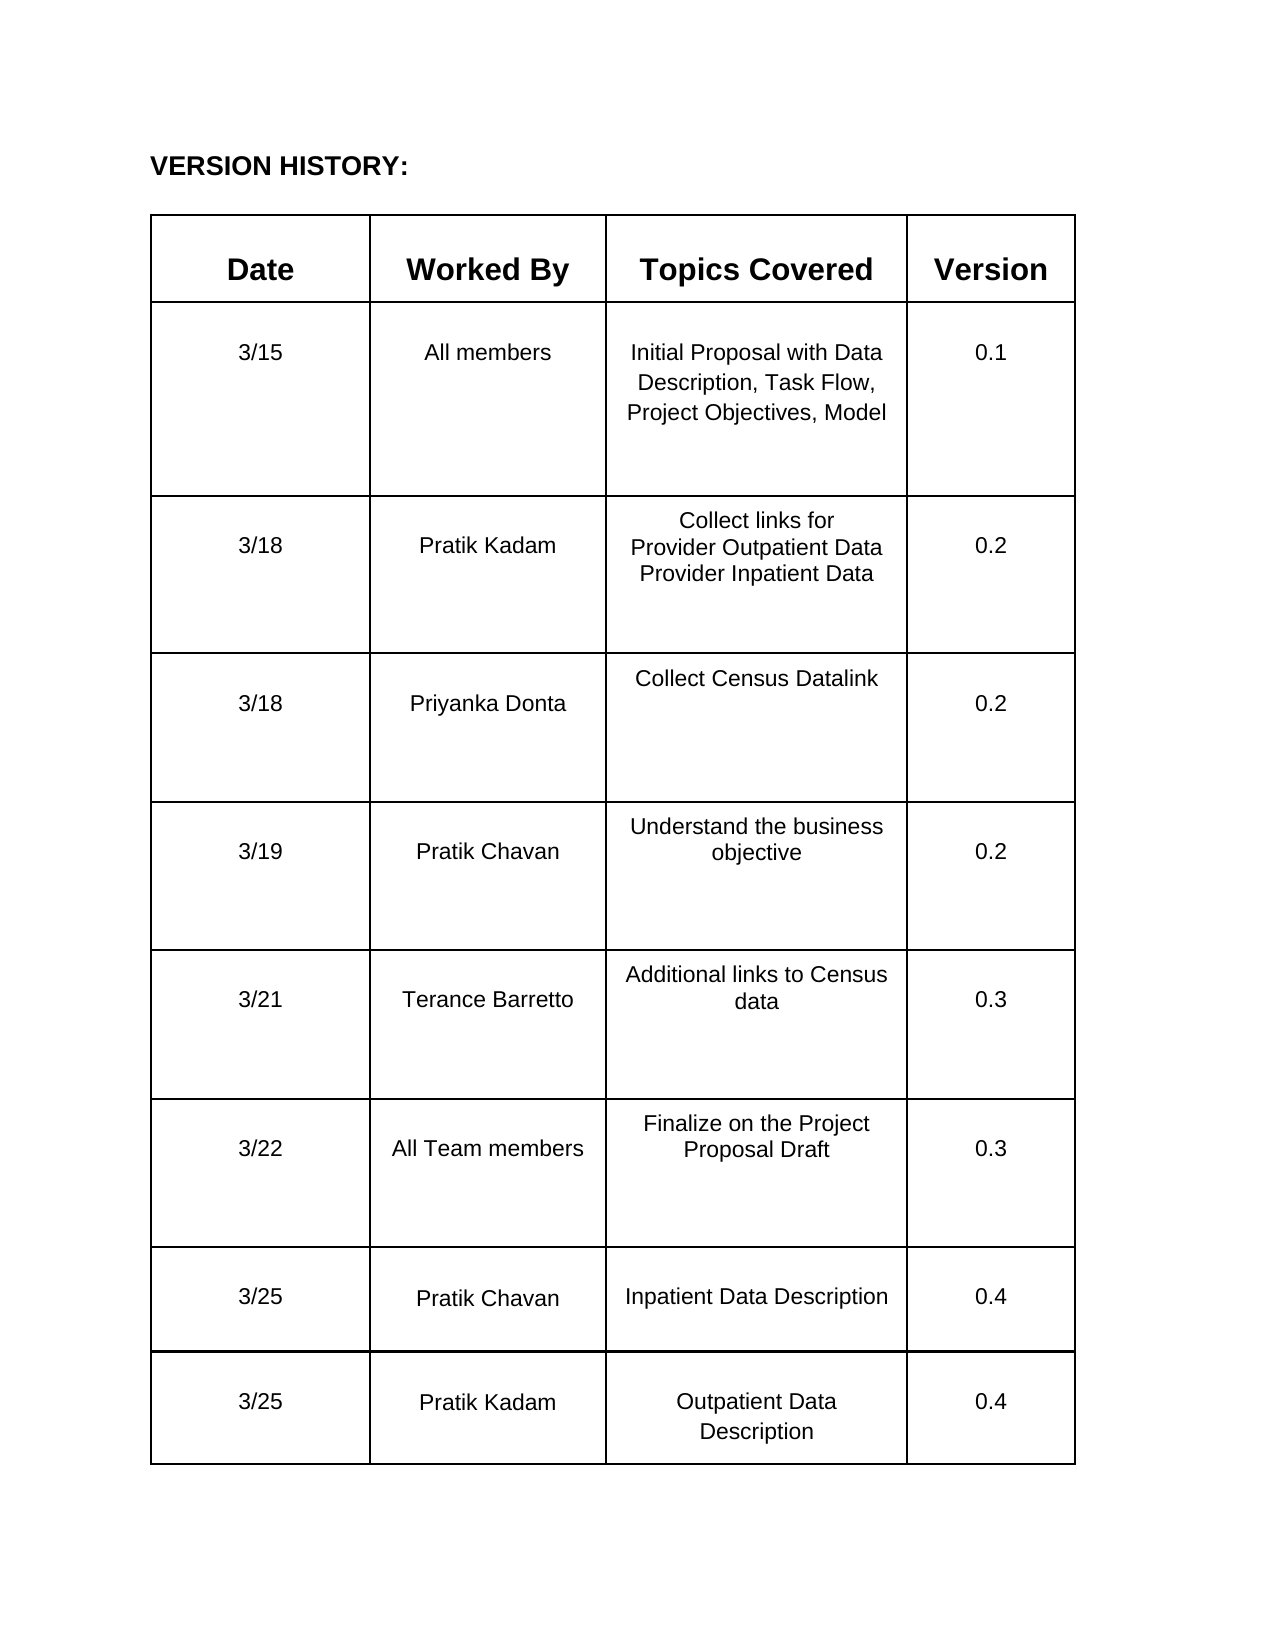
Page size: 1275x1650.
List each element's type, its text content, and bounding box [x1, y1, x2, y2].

table_cell 0.2 [908, 654, 1074, 801]
table_cell Pratik Kadam [371, 497, 605, 652]
table_cell 0.1 [908, 303, 1074, 495]
table_cell Understand the business objective [607, 803, 906, 949]
table_cell All members [371, 303, 605, 495]
text VERSION HISTORY: [150, 150, 1125, 181]
table_cell Collect links for Provider Outpatient Data Provider Inpatient Data [607, 497, 906, 652]
table_cell Inpatient Data Description [607, 1248, 906, 1350]
table_cell 0.3 [908, 951, 1074, 1097]
table_cell Pratik Chavan [371, 803, 605, 949]
table_cell Pratik Chavan [371, 1248, 605, 1350]
table_cell 3/18 [152, 654, 369, 801]
table_cell 0.4 [908, 1248, 1074, 1350]
table_cell Priyanka Donta [371, 654, 605, 801]
table_cell 3/19 [152, 803, 369, 949]
table_header Version [908, 216, 1074, 301]
table_header Date [152, 216, 369, 301]
table_cell 3/22 [152, 1100, 369, 1246]
table_header Worked By [371, 216, 605, 301]
table_cell 3/25 [152, 1248, 369, 1350]
table_cell Terance Barretto [371, 951, 605, 1097]
table_cell 3/25 [152, 1353, 369, 1463]
table_cell 0.2 [908, 497, 1074, 652]
table_header Topics Covered [607, 216, 906, 301]
table_cell Additional links to Census data [607, 951, 906, 1097]
table_cell 0.2 [908, 803, 1074, 949]
table_cell 3/18 [152, 497, 369, 652]
table_cell Initial Proposal with Data Description, Task Flow, Project Objectives, Model [607, 303, 906, 495]
table_cell 0.4 [908, 1353, 1074, 1463]
table_cell 3/21 [152, 951, 369, 1097]
table_cell Outpatient Data Description [607, 1353, 906, 1463]
table_cell Pratik Kadam [371, 1353, 605, 1463]
table_cell Collect Census Datalink [607, 654, 906, 801]
table_cell 0.3 [908, 1100, 1074, 1246]
table_cell Finalize on the Project Proposal Draft [607, 1100, 906, 1246]
table_cell All Team members [371, 1100, 605, 1246]
table_cell 3/15 [152, 303, 369, 495]
